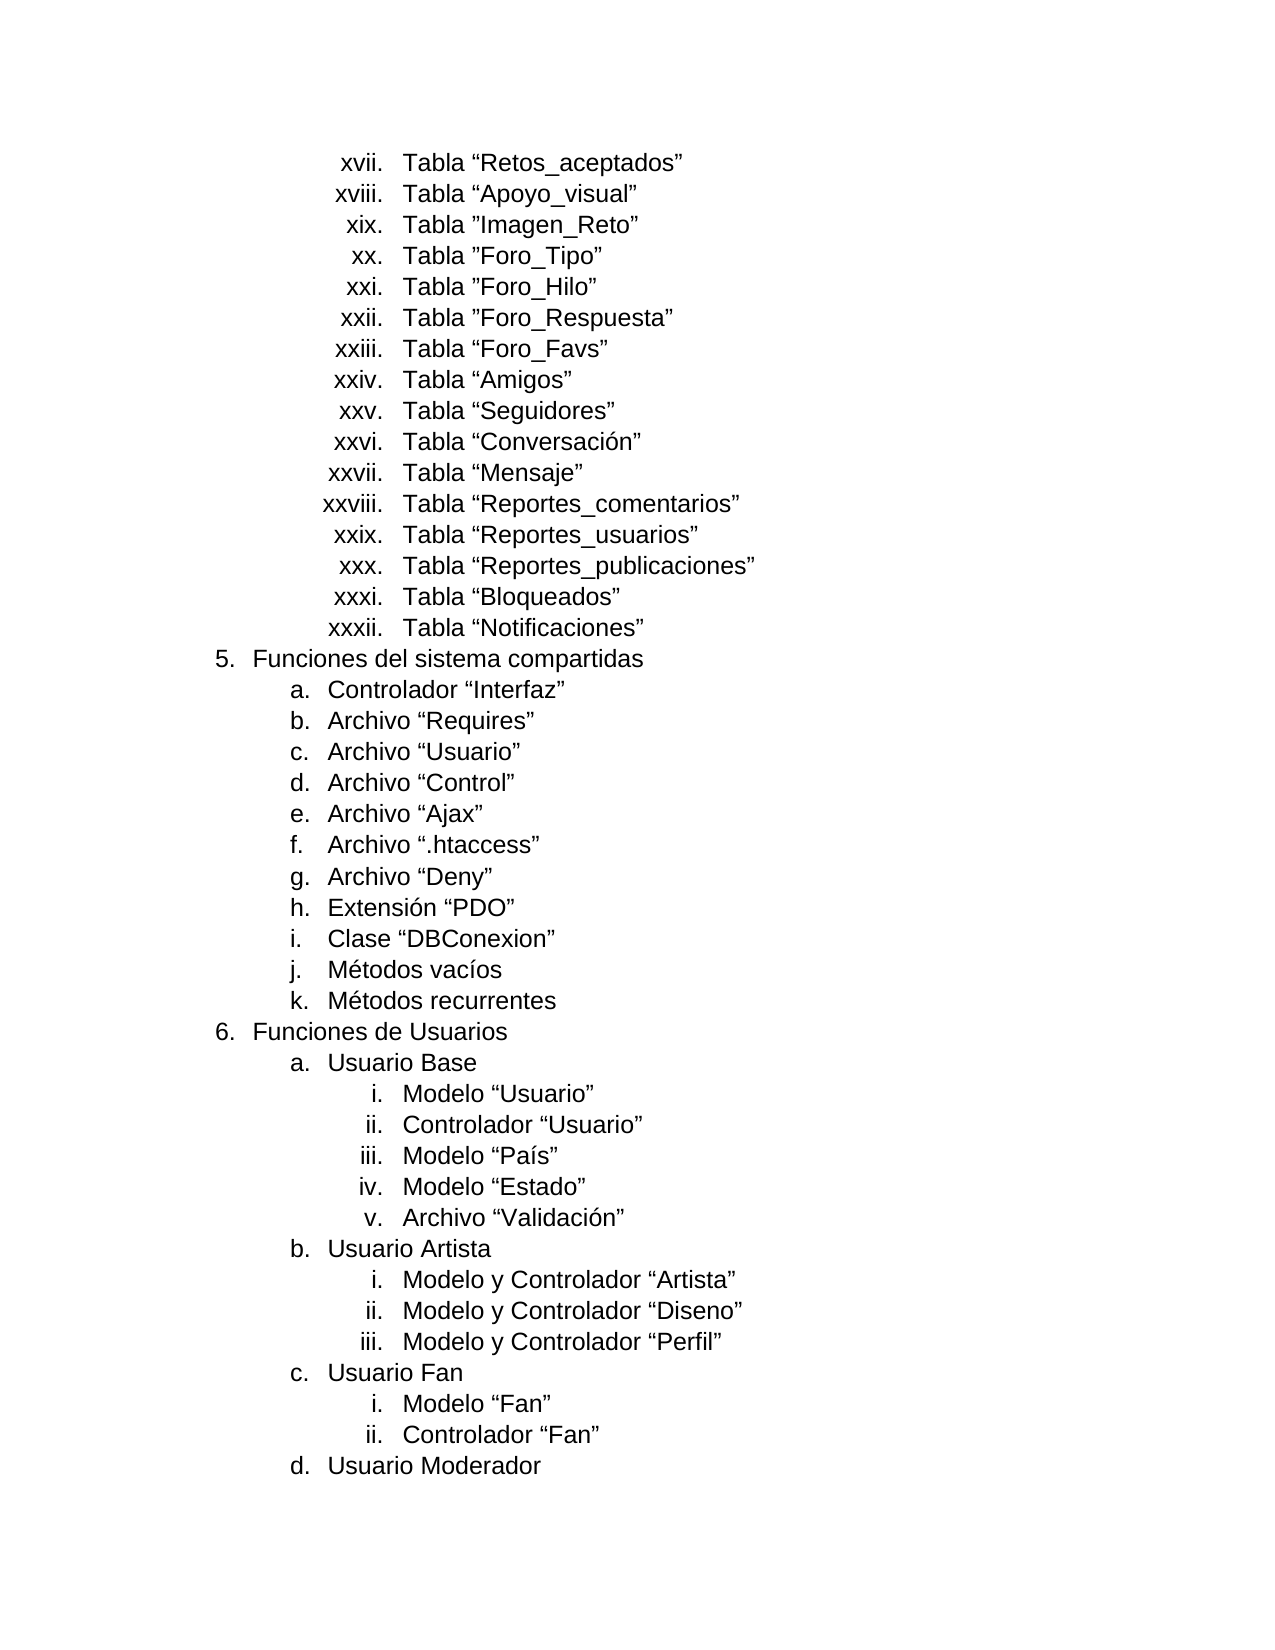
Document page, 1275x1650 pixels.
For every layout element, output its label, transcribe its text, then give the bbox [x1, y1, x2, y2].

list Tabla “Bloqueados” [383, 582, 1098, 611]
list Usuario Moderador [290, 1451, 1098, 1480]
list Modelo “Fan” [383, 1389, 1098, 1418]
list Funciones del sistema compartidas [215, 644, 1098, 673]
list Métodos recurrentes [290, 986, 1098, 1014]
list Archivo “Usuario” [290, 737, 1098, 766]
list Tabla “Foro_Favs” [383, 334, 1098, 363]
list Usuario Artista [290, 1234, 1098, 1263]
list Modelo y Controlador “Perfil” [383, 1327, 1098, 1356]
list Tabla ”Foro_Tipo” [383, 241, 1098, 269]
list Archivo “Deny” [290, 862, 1098, 890]
list Tabla “Amigos” [383, 365, 1098, 394]
list Tabla ”Foro_Hilo” [383, 272, 1098, 301]
list Tabla “Notificaciones” [383, 613, 1098, 642]
list Clase “DBConexion” [290, 924, 1098, 952]
list Usuario Base [290, 1048, 1098, 1077]
list Tabla “Mensaje” [383, 458, 1098, 487]
list Controlador “Fan” [383, 1420, 1098, 1449]
list Modelo “Estado” [383, 1172, 1098, 1201]
list Modelo “Usuario” [383, 1079, 1098, 1108]
list Tabla “Apoyo_visual” [383, 179, 1098, 207]
list Archivo “Requires” [290, 706, 1098, 735]
list Controlador “Interfaz” [290, 675, 1098, 704]
list Tabla ”Foro_Respuesta” [383, 303, 1098, 332]
list Archivo “.htaccess” [290, 831, 1098, 859]
list Funciones de Usuarios [215, 1017, 1098, 1046]
list Controlador “Usuario” [383, 1110, 1098, 1139]
list Modelo y Controlador “Artista” [383, 1265, 1098, 1294]
list Tabla “Reportes_usuarios” [383, 520, 1098, 549]
list Usuario Fan [290, 1358, 1098, 1387]
list Tabla “Seguidores” [383, 396, 1098, 425]
list Métodos vacíos [290, 955, 1098, 983]
list Archivo “Control” [290, 768, 1098, 797]
list Tabla “Reportes_comentarios” [383, 489, 1098, 518]
list Tabla “Reportes_publicaciones” [383, 551, 1098, 580]
list Archivo “Validación” [383, 1203, 1098, 1232]
list Tabla “Conversación” [383, 427, 1098, 456]
list Archivo “Ajax” [290, 799, 1098, 828]
list Tabla “Retos_aceptados” [383, 148, 1098, 176]
list Tabla ”Imagen_Reto” [383, 210, 1098, 238]
list Extensión “PDO” [290, 893, 1098, 921]
list Modelo “País” [383, 1141, 1098, 1170]
list Modelo y Controlador “Diseno” [383, 1296, 1098, 1325]
